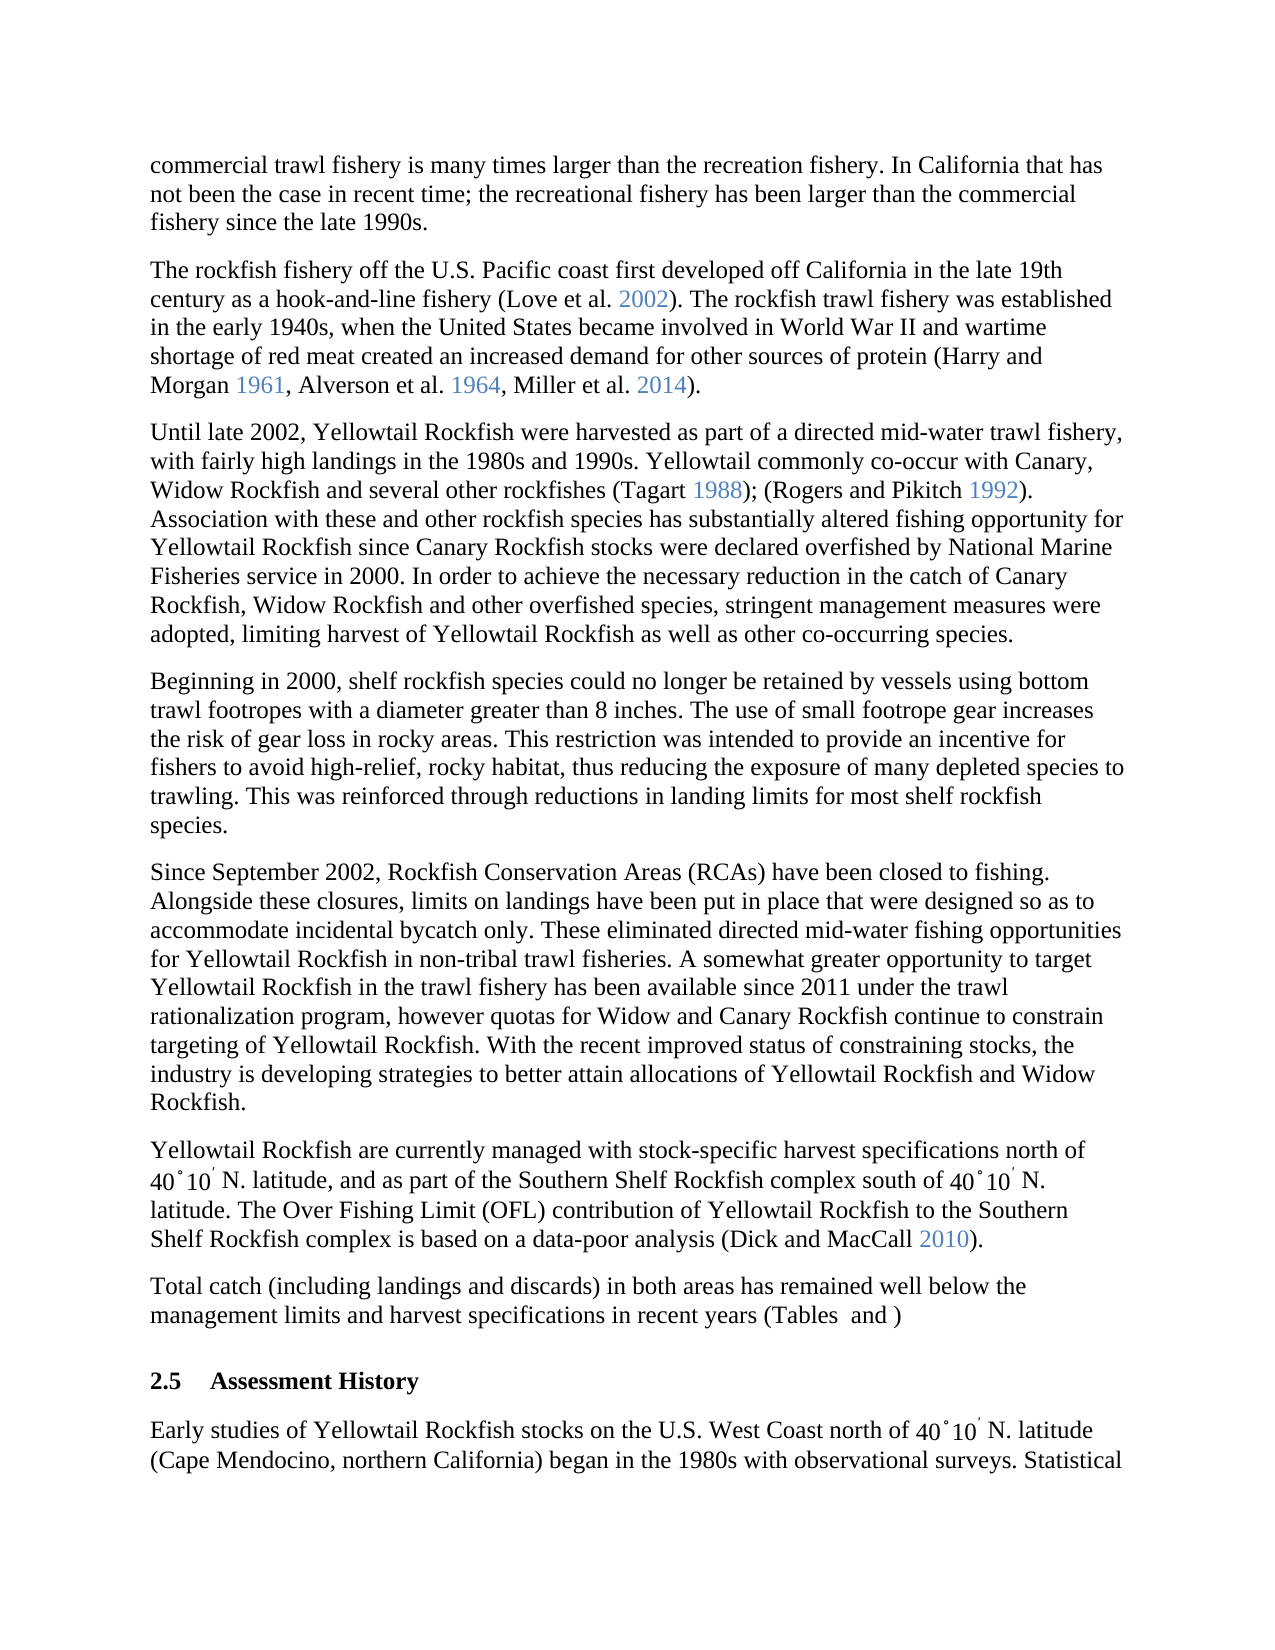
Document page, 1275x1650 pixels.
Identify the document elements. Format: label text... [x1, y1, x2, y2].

subtitle Assessment History [150, 1366, 1125, 1395]
text Since September 2002, Rockfish Conservation Areas (RCAs) have been closed to fishing. Alongside these closures, limits on landings have been put in place that were designed so as to accommodate incidental bycatch only. These eliminated directed mid-water fishing opportunities for Yellowtail Rockfish in non-tribal trawl fisheries. A somewhat greater opportunity to target Yellowtail Rockfish in the trawl fishery has been available since 2011 under the trawl rationalization program, however quotas for Widow and Canary Rockfish continue to constrain targeting of Yellowtail Rockfish. With the recent improved status of constraining stocks, the industry is developing strategies to better attain allocations of Yellowtail Rockfish and Widow Rockfish. [150, 857, 1125, 1116]
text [150, 1414, 1125, 1473]
text Until late 2002, Yellowtail Rockfish were harvested as part of a directed mid-water trawl fishery, with fairly high landings in the 1980s and 1990s. Yellowtail commonly co-occur with Canary, Widow Rockfish and several other rockfishes (Tagart 1988); (Rogers and Pikitch 1992). Association with these and other rockfish species has substantially altered fishing opportunity for Yellowtail Rockfish since Canary Rockfish stocks were declared overfished by National Marine Fisheries service in 2000. In order to achieve the necessary reduction in the catch of Canary Rockfish, Widow Rockfish and other overfished species, stringent management measures were adopted, limiting harvest of Yellowtail Rockfish as well as other co-occurring species. [150, 417, 1125, 647]
text Total catch (including landings and discards) in both areas has remained well below the management limits and harvest specifications in recent years (Tables and ) [150, 1271, 1125, 1329]
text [150, 150, 1125, 236]
text The rockfish fishery off the U.S. Pacific coast first developed off California in the late 19th century as a hook-and-line fishery (Love et al. 2002). The rockfish trawl fishery was established in the early 1940s, when the United States became involved in World War II and wartime shortage of red meat created an increased demand for other sources of protein (Harry and Morgan 1961, Alverson et al. 1964, Miller et al. 2014). [150, 255, 1125, 399]
text Beginning in 2000, shelf rockfish species could no longer be retained by vessels using bottom trawl footropes with a diameter greater than 8 inches. The use of small footrope gear increases the risk of gear loss in rocky areas. This restriction was intended to provide an incentive for fishers to avoid high-relief, rocky habitat, thus reducing the exposure of many depleted species to trawling. This was reinforced through reductions in landing limits for most shelf rockfish species. [150, 666, 1125, 839]
text Yellowtail Rockfish are currently managed with stock-specific harvest specifications north of N. latitude, and as part of the Southern Shelf Rockfish complex south of N. latitude. The Over Fishing Limit (OFL) contribution of Yellowtail Rockfish to the Southern Shelf Rockfish complex is based on a data-poor analysis (Dick and MacCall 2010). [150, 1135, 1125, 1252]
